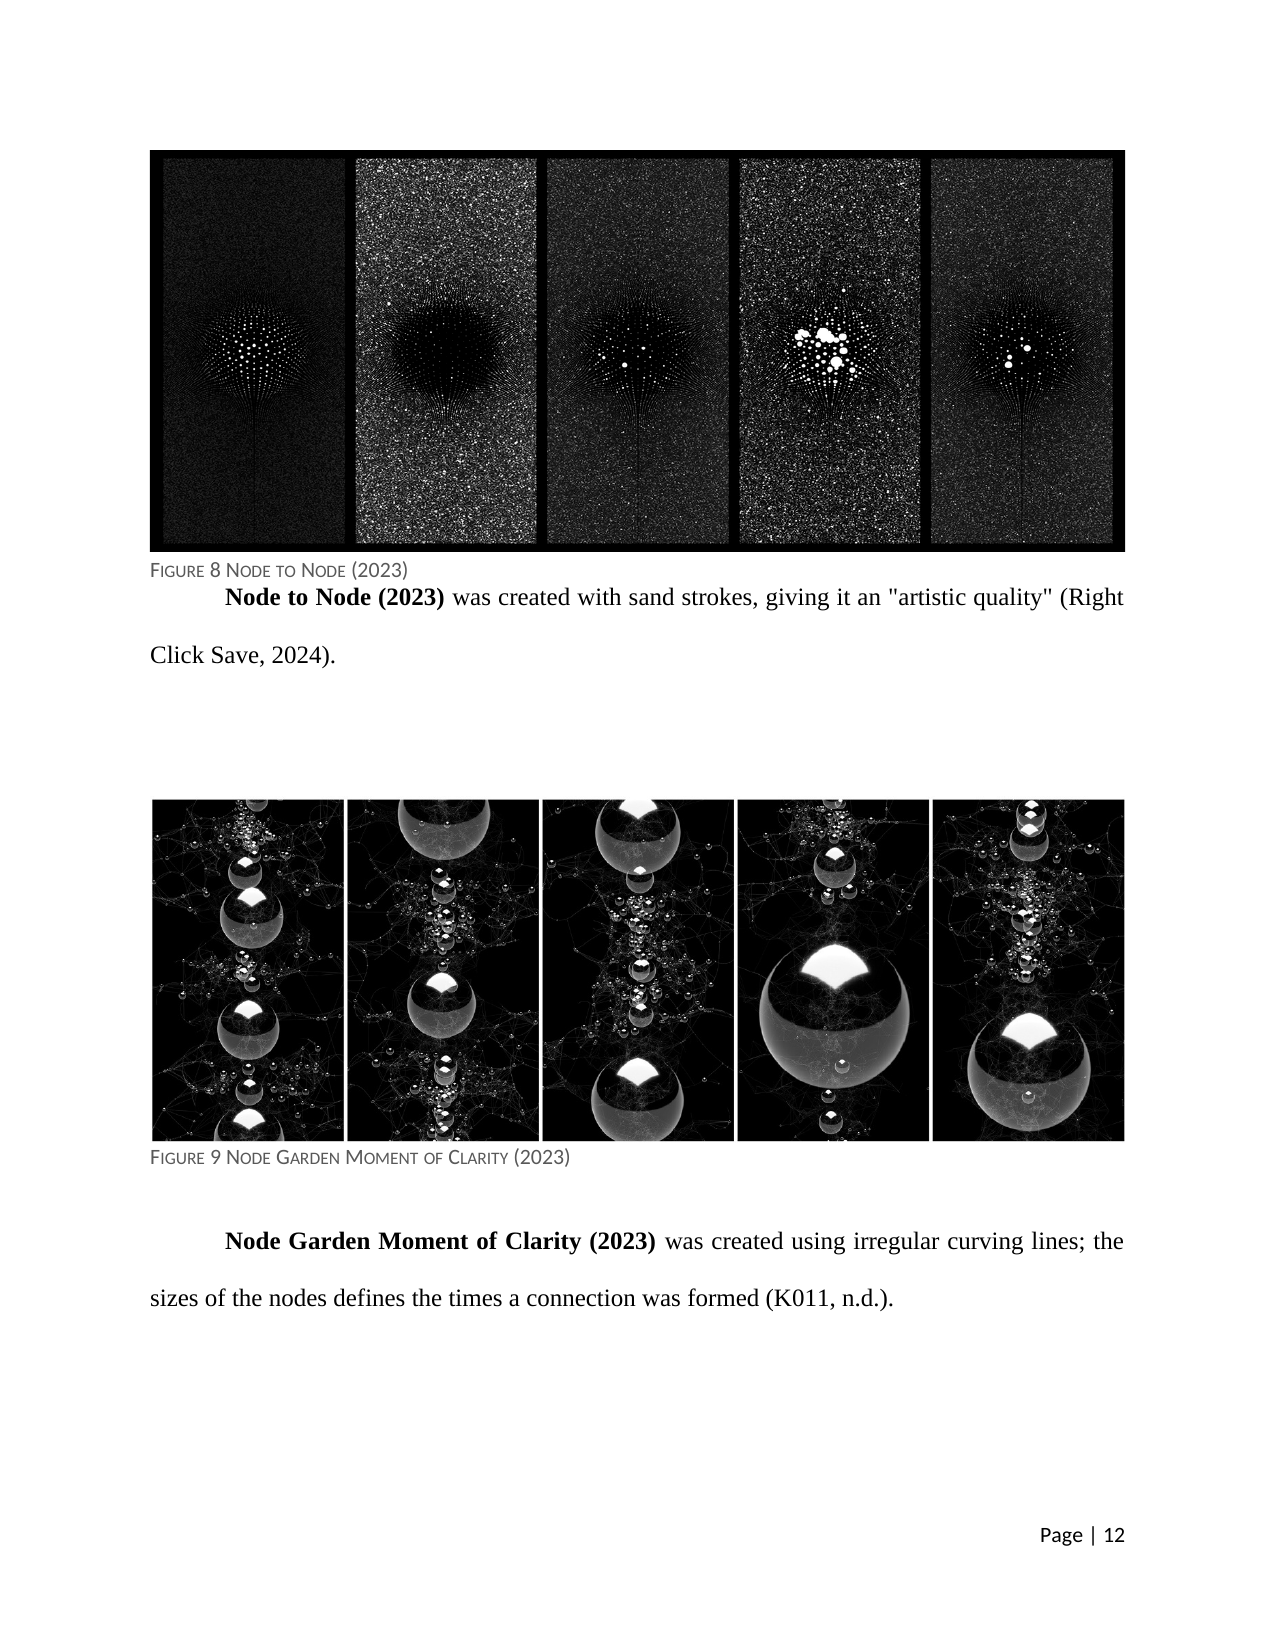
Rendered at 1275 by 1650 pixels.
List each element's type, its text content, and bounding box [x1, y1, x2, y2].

text Node Garden Moment of Clarity (2023) was created using irregular curving lines; the sizes of the nodes defines the times a connection was formed (K011, n.d.). [150, 1170, 1125, 1312]
picture [149, 150, 1125, 552]
text Node to Node (2023) was created with sand strokes, giving it an "artistic quality" (Right Click Save, 2024). [150, 583, 1125, 669]
picture [150, 796, 1125, 1143]
